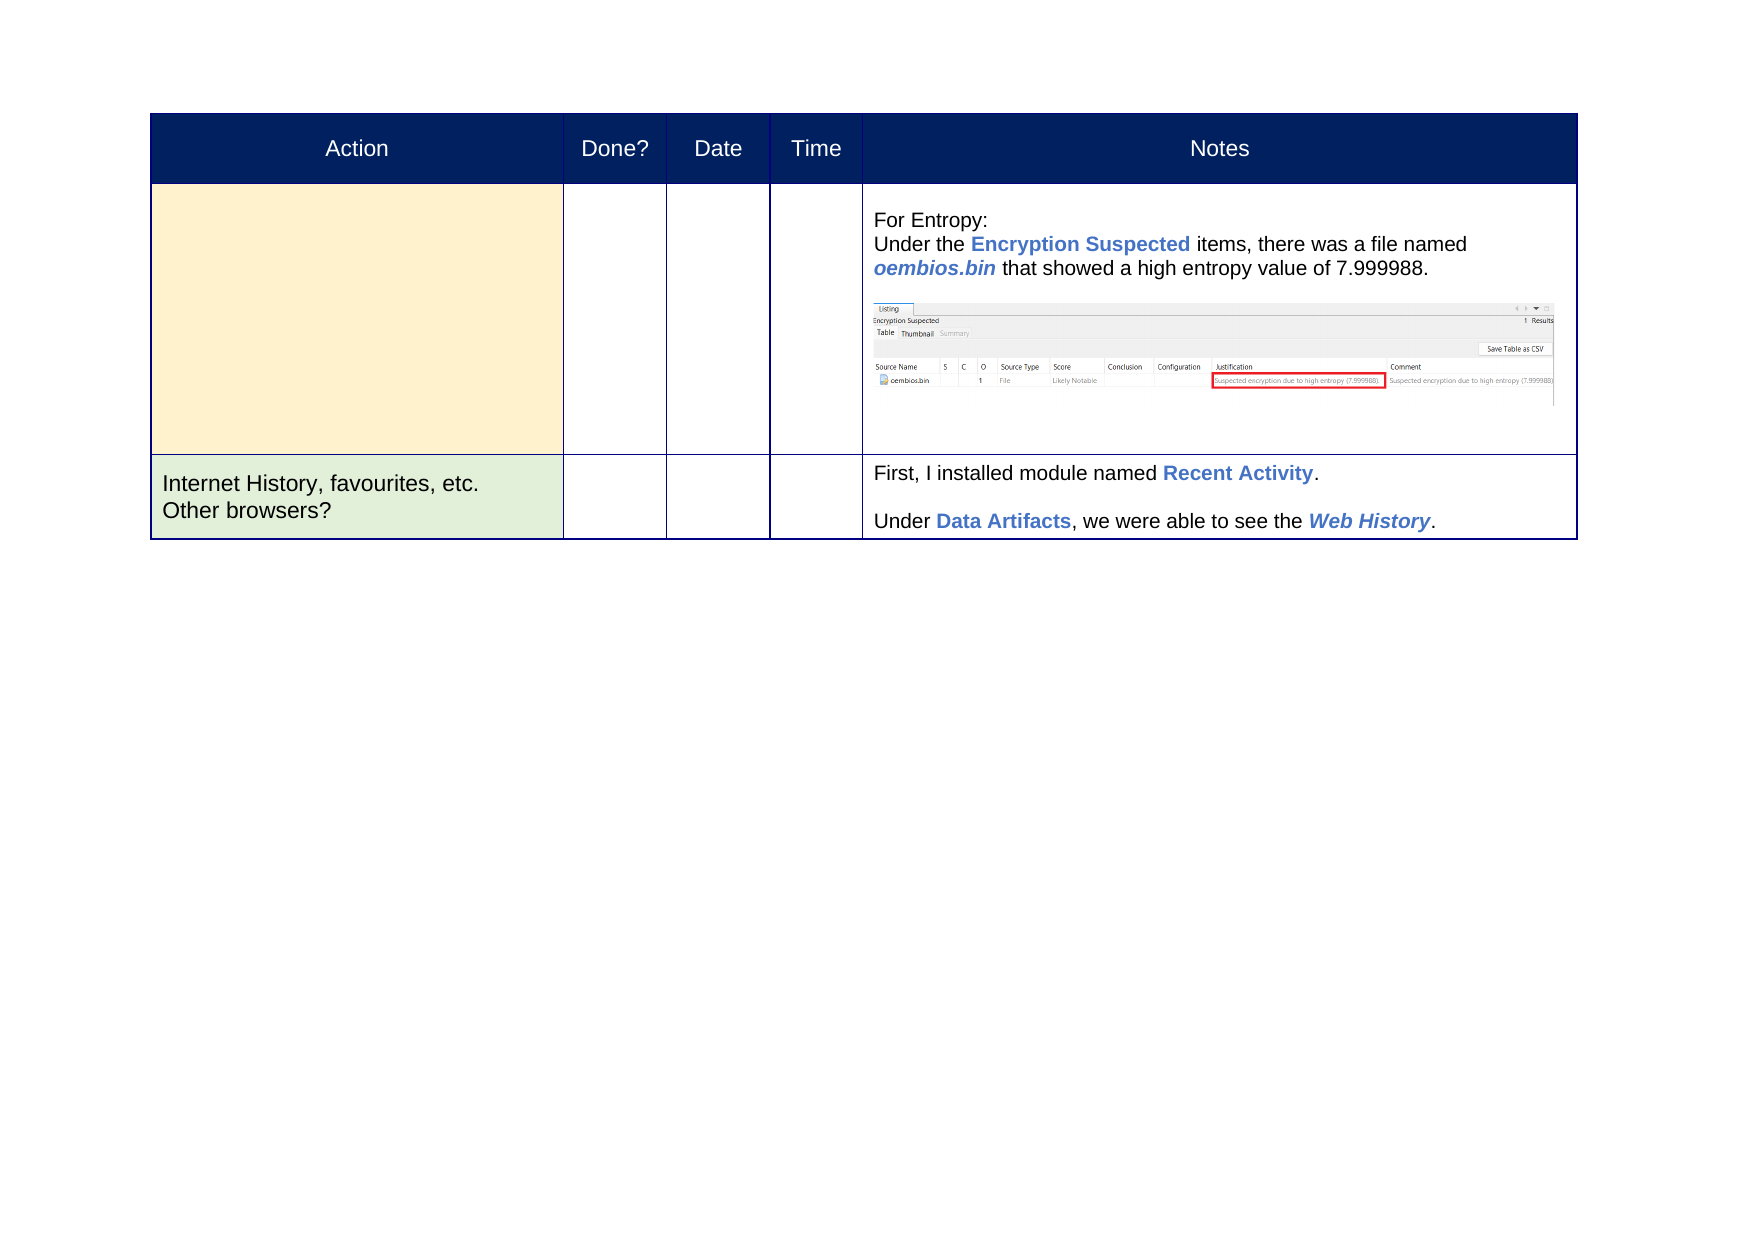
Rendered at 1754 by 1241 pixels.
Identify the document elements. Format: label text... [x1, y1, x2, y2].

table_cell [771, 184, 862, 454]
table_cell [667, 184, 769, 454]
table_cell [771, 455, 862, 538]
table_header Action [152, 114, 563, 183]
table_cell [863, 184, 1576, 454]
table_header Notes [863, 114, 1576, 183]
table_cell [564, 455, 666, 538]
picture [873, 303, 1555, 406]
table_header Time [771, 114, 862, 183]
table_header Done? [564, 114, 666, 183]
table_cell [152, 184, 563, 454]
table_cell [667, 455, 769, 538]
table_header Date [667, 114, 769, 183]
table_cell Internet History, favourites, etc. Other browsers? [152, 455, 563, 538]
table_cell First, I installed module named Recent Activity. Under Data Artifacts, we were able to see the Web History. We could see the many websites that the user, Bob Hunter, had visited. To locate the favourites, we went to the Web Bookmarks section and found that the user had bookmarked 16 websites, which were likely his favourites. The browser mostly used by the user appeared to be Internet Explorer. I checked the Installed Programs section and found entries such as IE40, IE5BAKEX, IE4Data, and IEData, all of which are components related to Internet Explorer. However, it was observed that the user had also installed Microsoft Edge, which was visible under Ingest Message > Browser Results. [863, 455, 1576, 538]
table_cell [564, 184, 666, 454]
